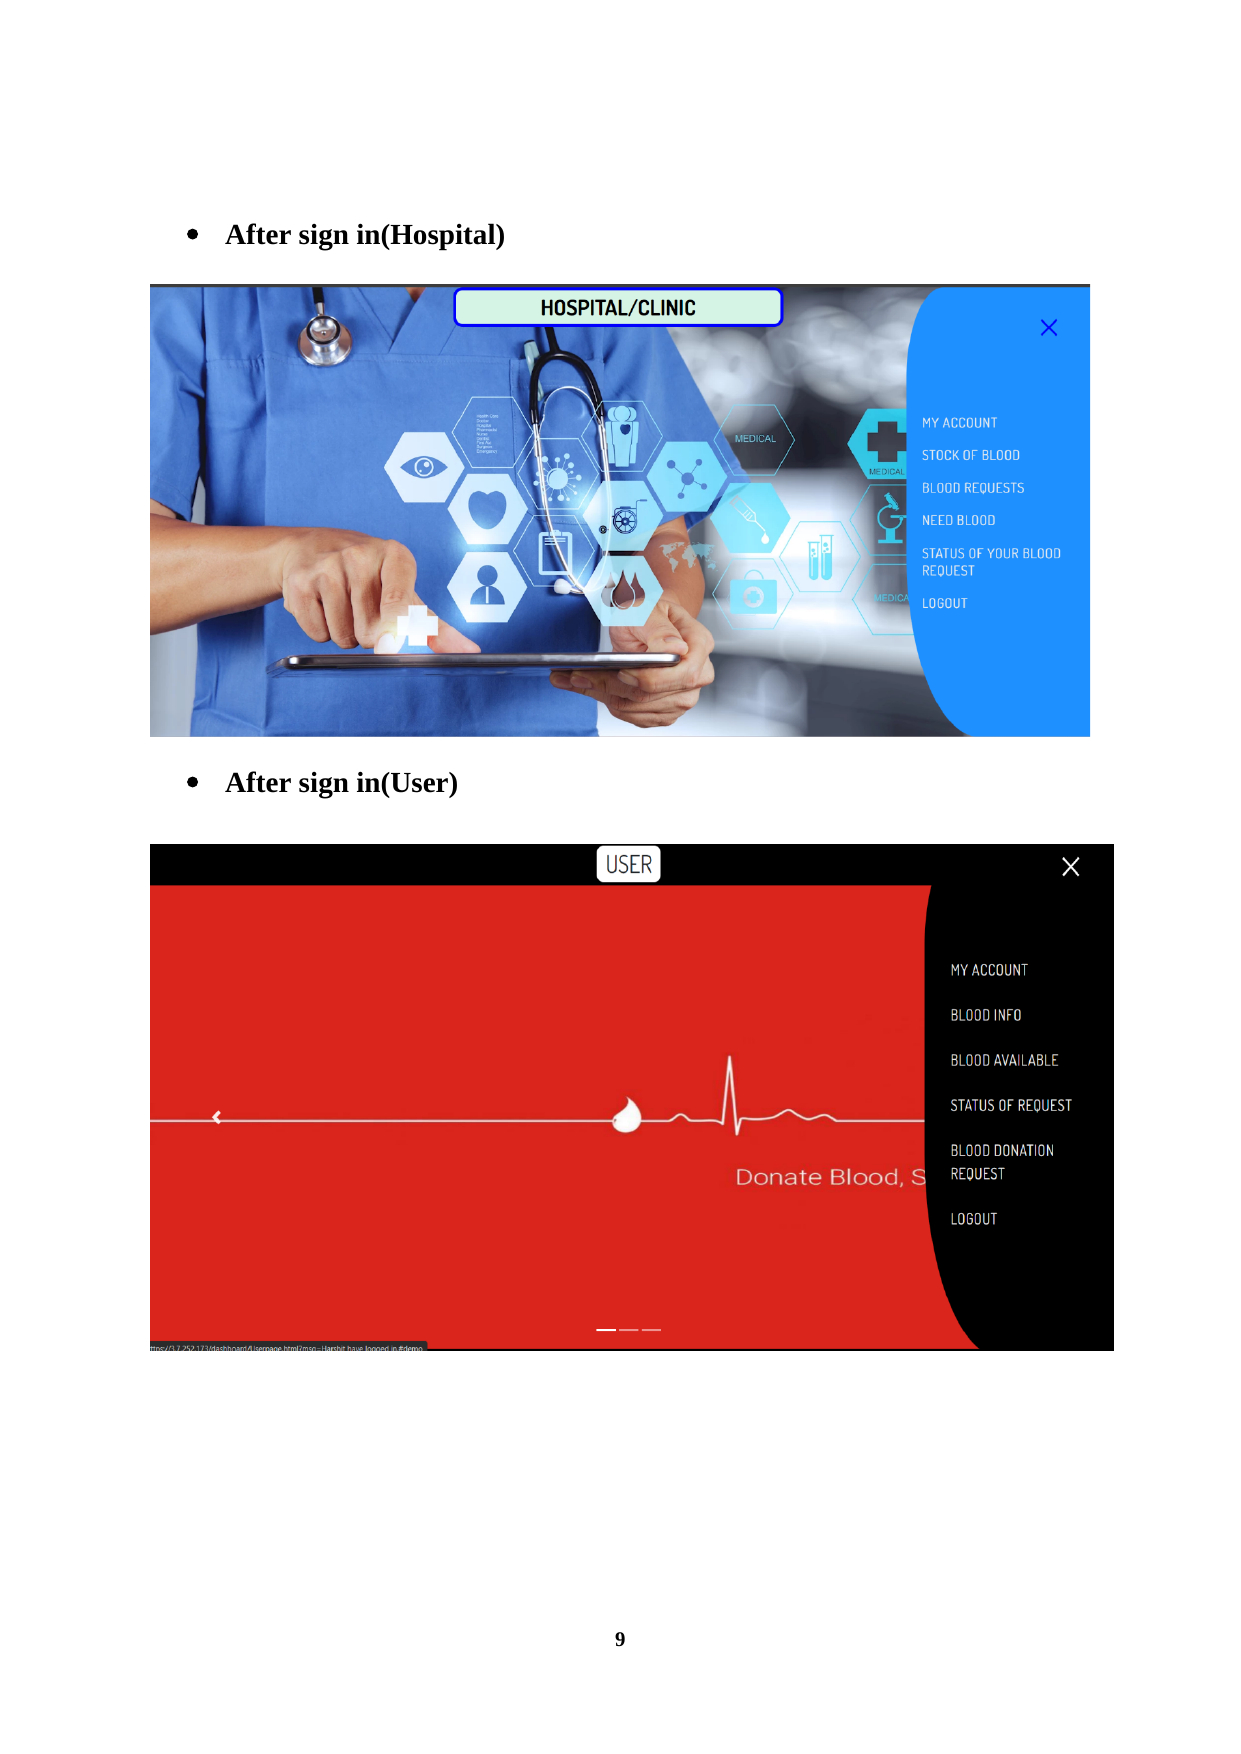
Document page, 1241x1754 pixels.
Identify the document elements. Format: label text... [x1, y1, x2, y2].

picture [150, 844, 1114, 1351]
list After sign in(Hospital) [187, 217, 1090, 251]
picture [150, 284, 1091, 737]
list After sign in(User) [187, 765, 1090, 799]
